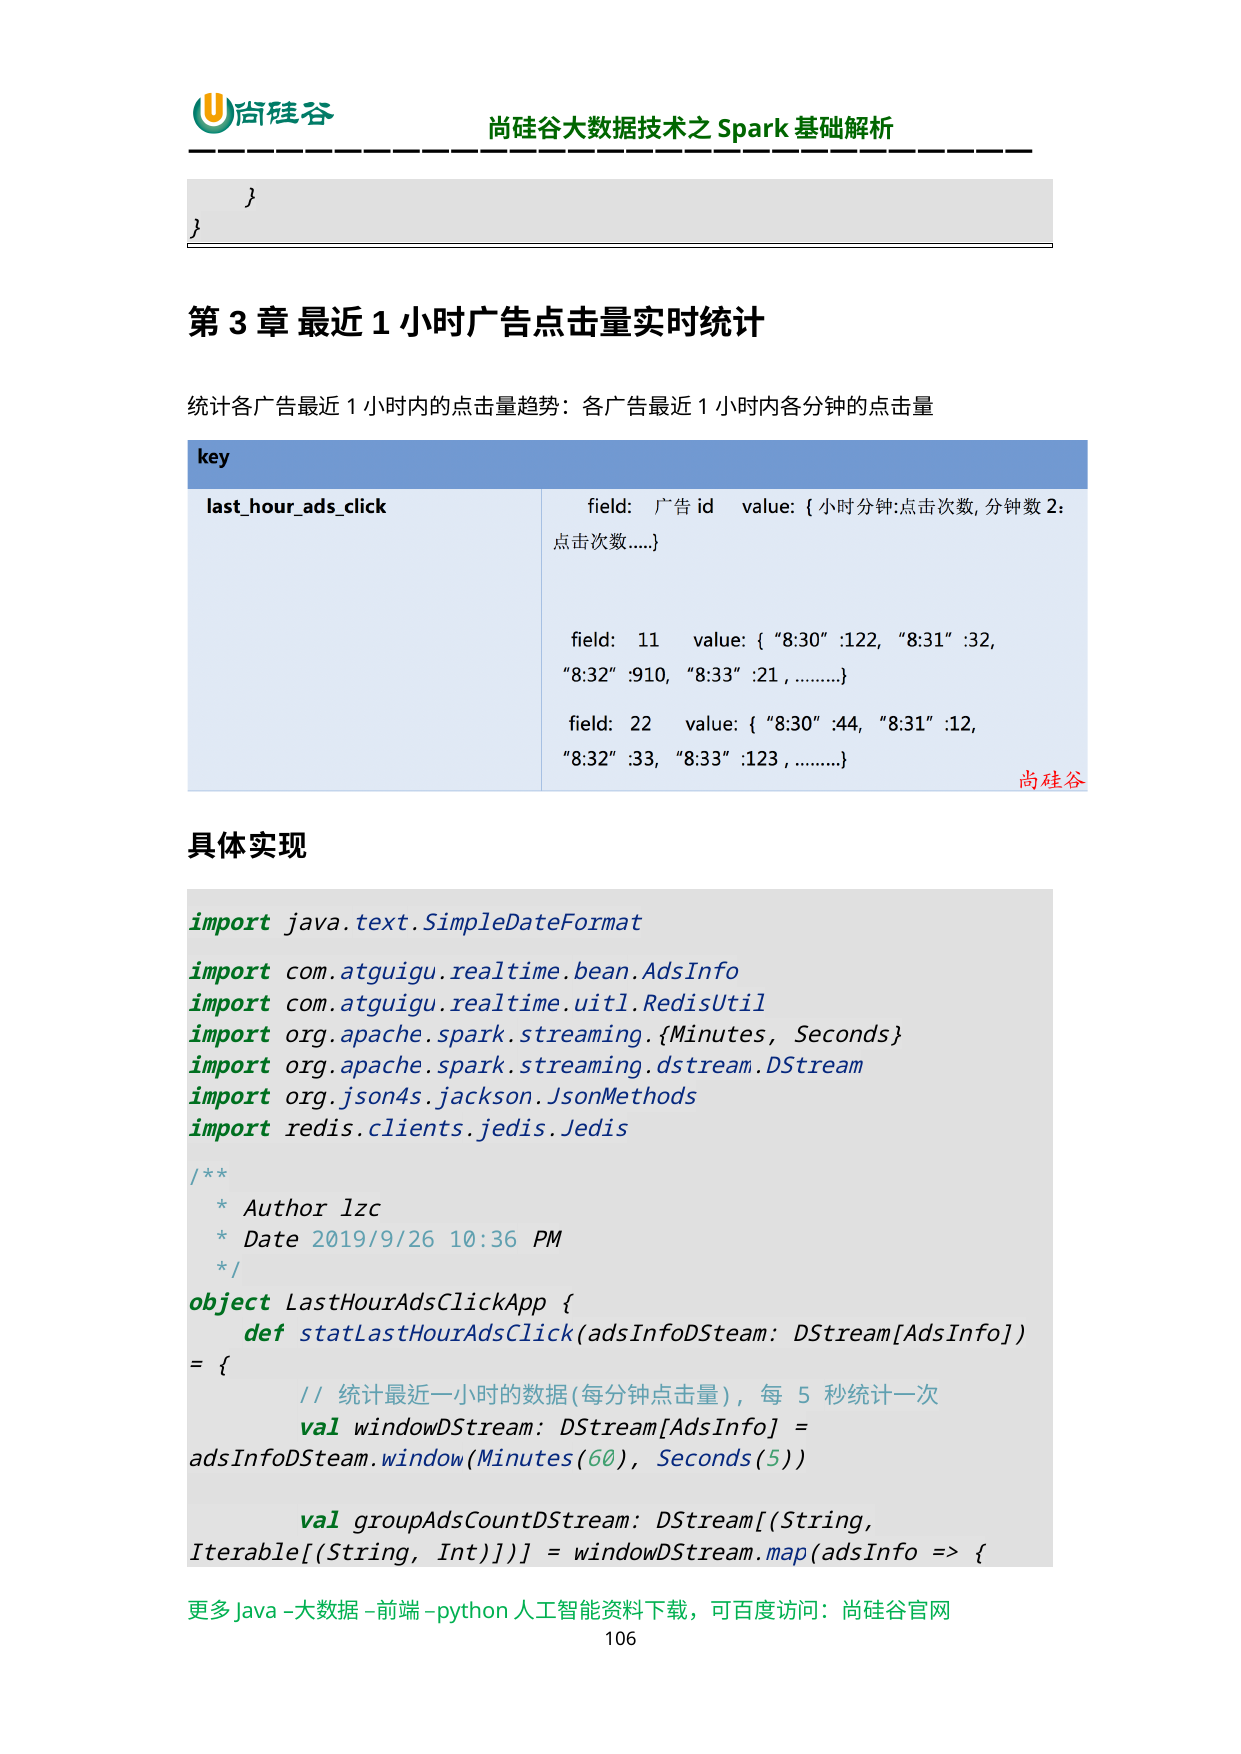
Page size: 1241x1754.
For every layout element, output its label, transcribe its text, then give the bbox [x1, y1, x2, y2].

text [187, 179, 1053, 242]
picture [187, 440, 1088, 792]
text 统计各广告最近 1 小时内的点击量趋势：各广告最近 1 小时内各分钟的点击量 [187, 389, 1053, 421]
picture [187, 88, 338, 138]
subtitle 第 3 章 最近 1 小时广告点击量实时统计 [187, 287, 1053, 352]
subtitle 具体实现 [187, 811, 1053, 876]
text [187, 889, 1053, 1567]
